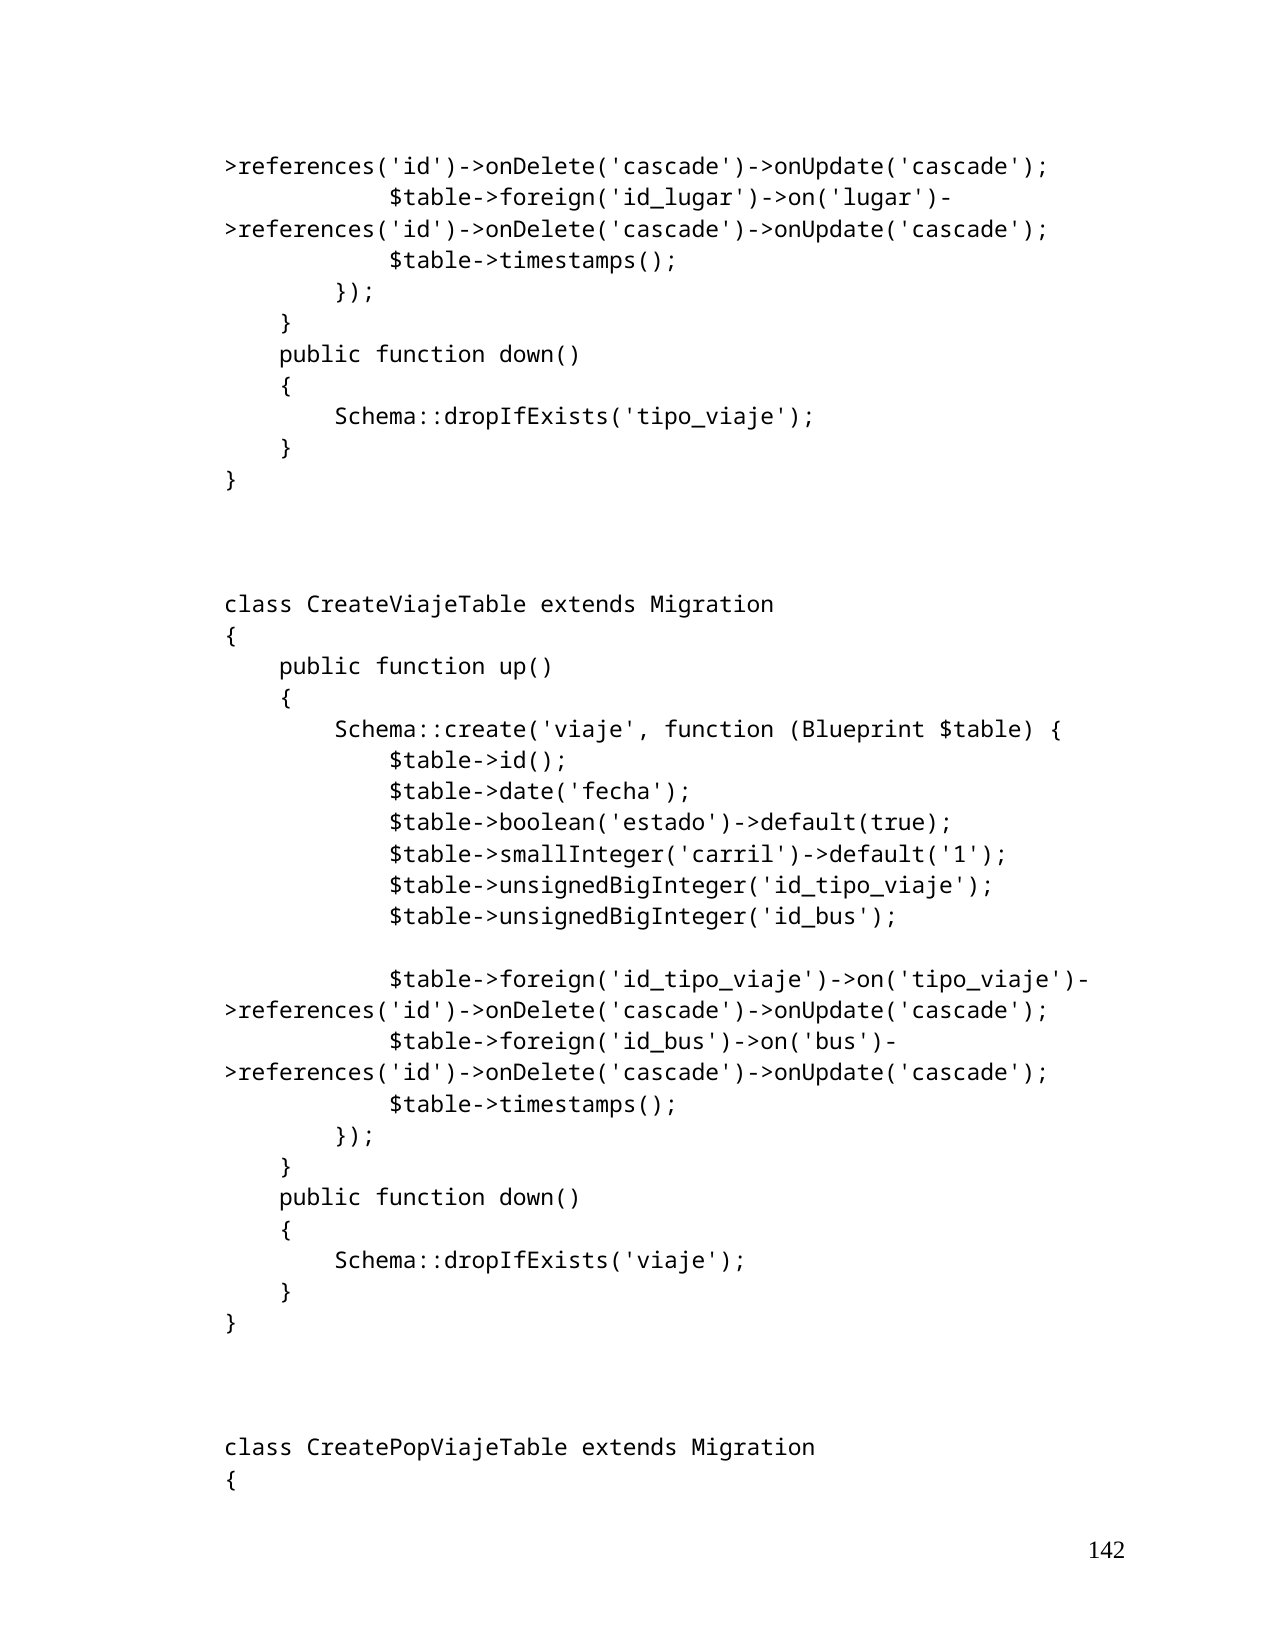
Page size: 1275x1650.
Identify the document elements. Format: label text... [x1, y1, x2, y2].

text } [224, 1150, 1125, 1181]
text Schema::dropIfExists('viaje'); [224, 1244, 1125, 1275]
text { [224, 1212, 1125, 1244]
text Schema::dropIfExists('tipo_viaje'); [224, 400, 1125, 431]
text } [224, 1275, 1125, 1306]
text class CreatePopViajeTable extends Migration [224, 1431, 1125, 1462]
text Schema::create('viaje', function (Blueprint $table) { [224, 712, 1125, 744]
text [224, 150, 1125, 181]
text $table->foreign('id_tipo_viaje')->on('tipo_viaje')->references('id')->onDelete('cascade')->onUpdate('cascade'); [224, 962, 1125, 1025]
text $table->timestamps(); [224, 1087, 1125, 1119]
text $table->date('fecha'); [224, 775, 1125, 806]
text { [224, 681, 1125, 712]
text $table->unsignedBigInteger('id_tipo_viaje'); [224, 869, 1125, 900]
text $table->id(); [224, 744, 1125, 775]
text public function down() [224, 337, 1125, 369]
text } [224, 306, 1125, 337]
text { [224, 619, 1125, 650]
text $table->foreign('id_bus')->on('bus')->references('id')->onDelete('cascade')->onUpdate('cascade'); [224, 1025, 1125, 1087]
text $table->timestamps(); [224, 244, 1125, 275]
text $table->foreign('id_lugar')->on('lugar')->references('id')->onDelete('cascade')->onUpdate('cascade'); [224, 181, 1125, 244]
text } [224, 462, 1125, 494]
text }); [224, 275, 1125, 306]
text $table->boolean('estado')->default(true); [224, 806, 1125, 837]
text class CreateViajeTable extends Migration [224, 587, 1125, 619]
text { [224, 1462, 1125, 1494]
text { [224, 369, 1125, 400]
text $table->unsignedBigInteger('id_bus'); [224, 900, 1125, 931]
text } [224, 1306, 1125, 1337]
text public function up() [224, 650, 1125, 681]
text public function down() [224, 1181, 1125, 1212]
text $table->smallInteger('carril')->default('1'); [224, 837, 1125, 869]
text } [224, 431, 1125, 462]
text }); [224, 1119, 1125, 1150]
